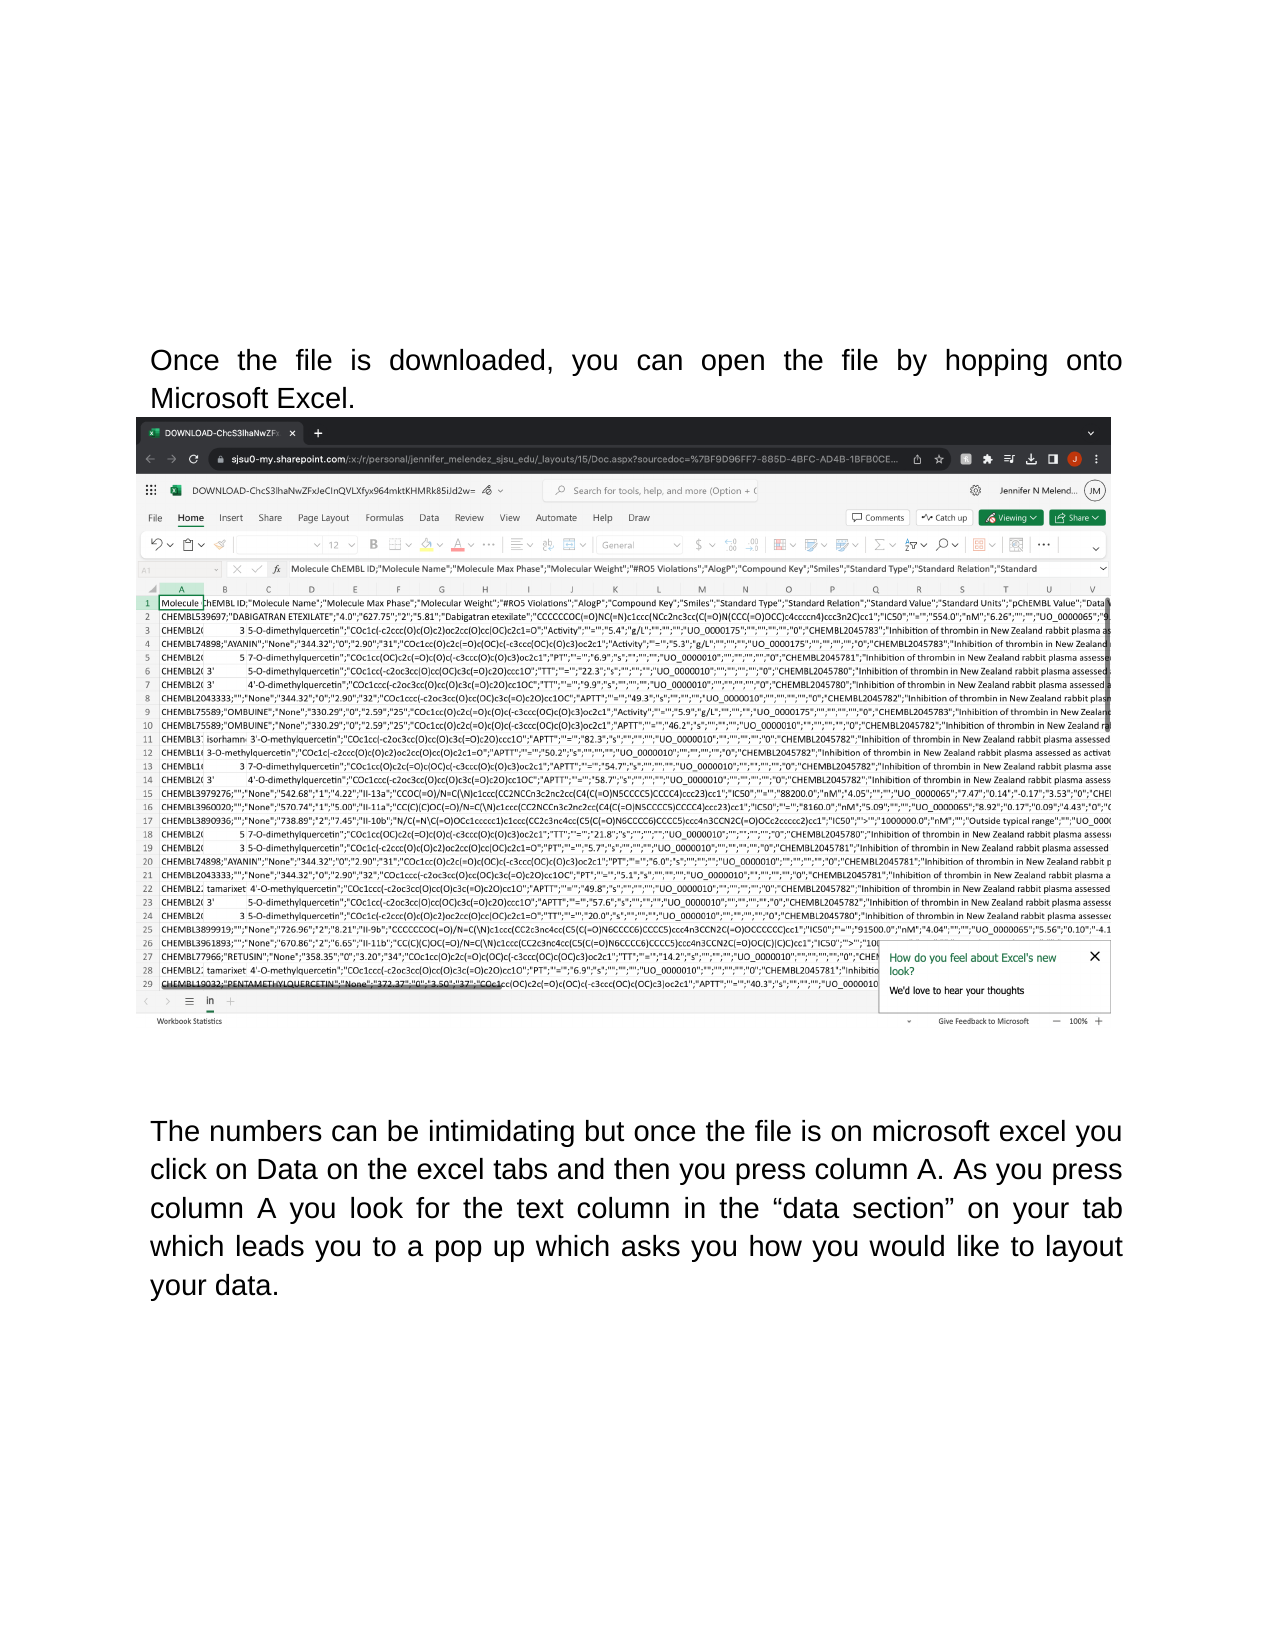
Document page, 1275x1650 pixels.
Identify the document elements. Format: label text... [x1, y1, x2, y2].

text Once the file is downloaded, you can open the file by hopping onto Microsoft Excel. [150, 343, 1125, 415]
picture [136, 417, 1111, 1028]
text The numbers can be intimidating but once the file is on microsoft excel you click on Data on the excel tabs and then you press column A. As you press column A you look for the text column in the “data section” on your tab which leads you to a pop up which asks you how you would like to layout your data. [150, 1113, 1125, 1301]
